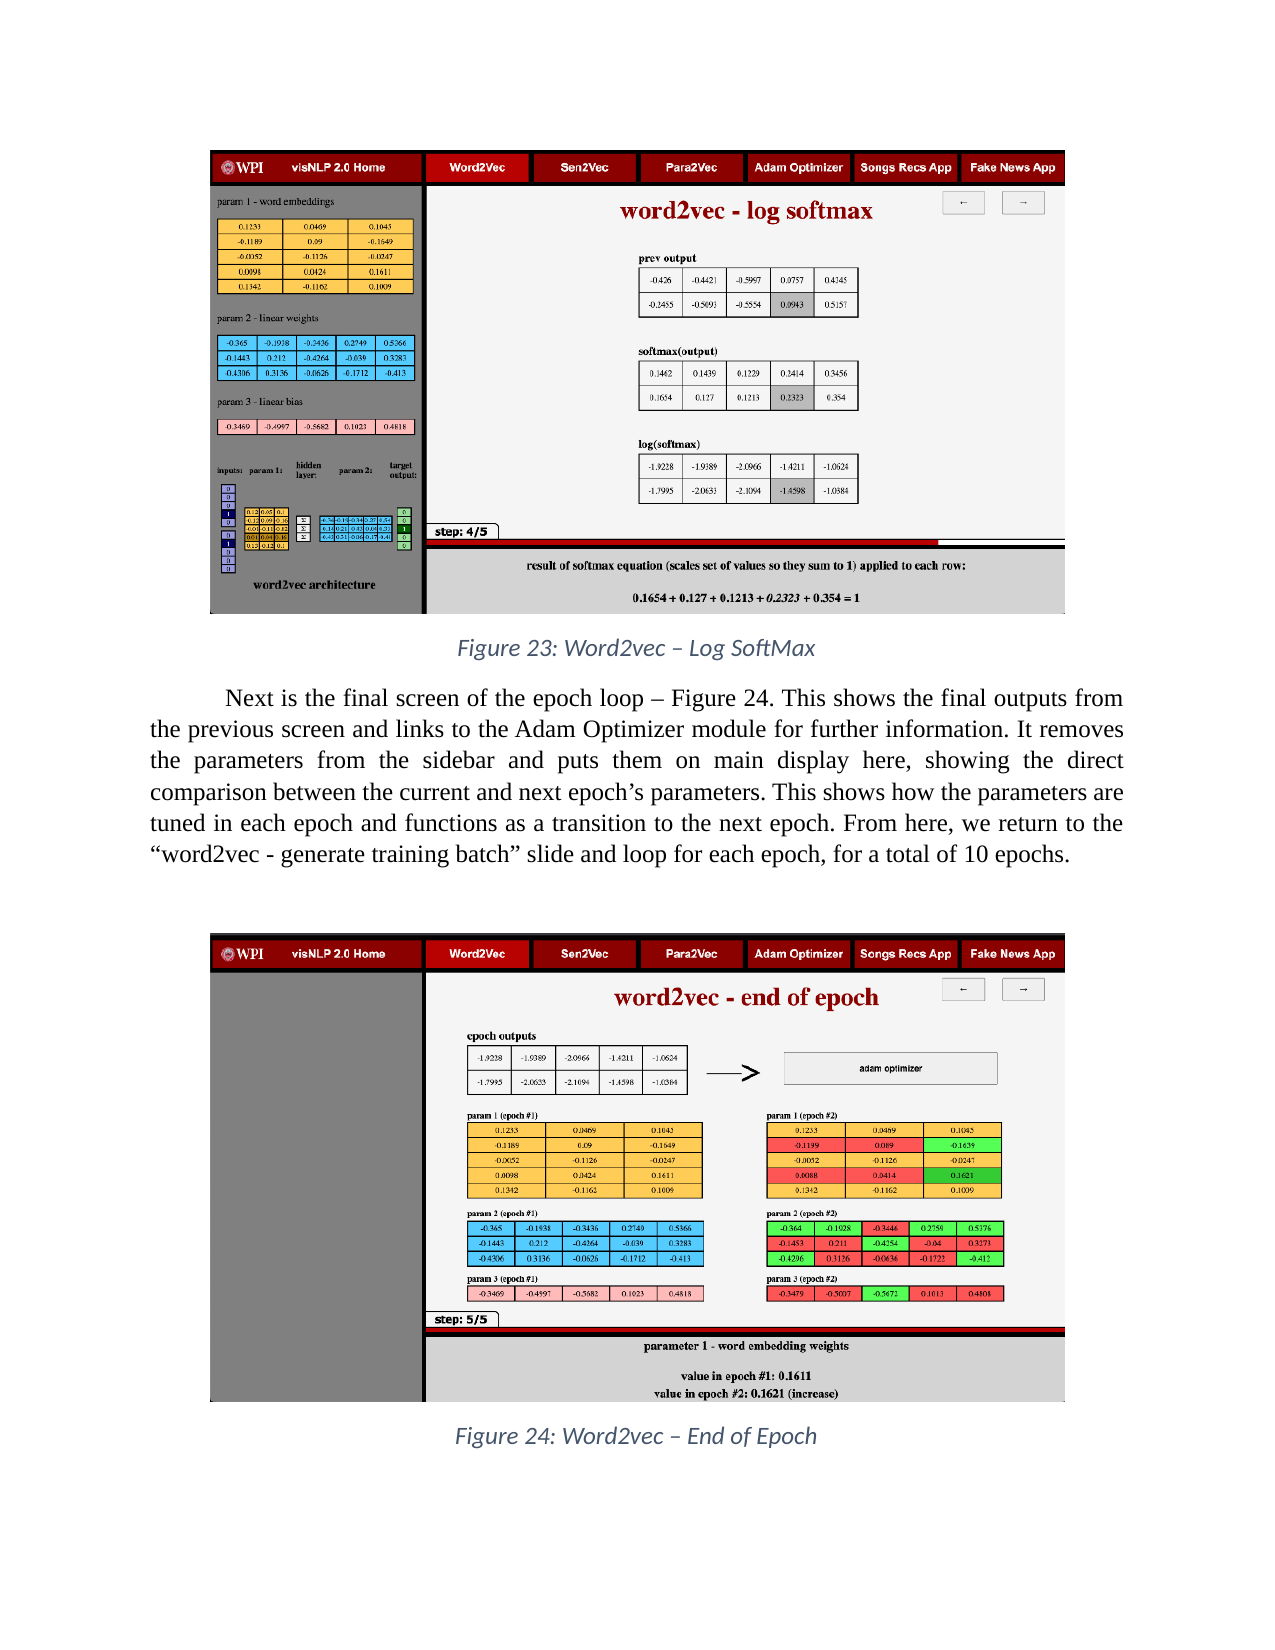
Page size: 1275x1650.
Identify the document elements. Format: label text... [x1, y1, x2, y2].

picture [210, 150, 1065, 614]
picture [210, 933, 1065, 1402]
text Next is the final screen of the epoch loop – Figure 24. This shows the final outputs from the previous screen and links to the Adam Optimizer module for further information. It removes the parameters from the sidebar and puts them on main display here, showing the direct comparison between the current and next epoch’s parameters. This shows how the parameters are tuned in each epoch and functions as a transition to the next epoch. From here, we return to the “word2vec - generate training batch” slide and loop for each epoch, for a total of 10 epochs. [150, 683, 1125, 867]
text Figure 24: Word2vec – End of Epoch [150, 1420, 1125, 1451]
text Figure 23: Word2vec – Log SoftMax [150, 632, 1125, 663]
